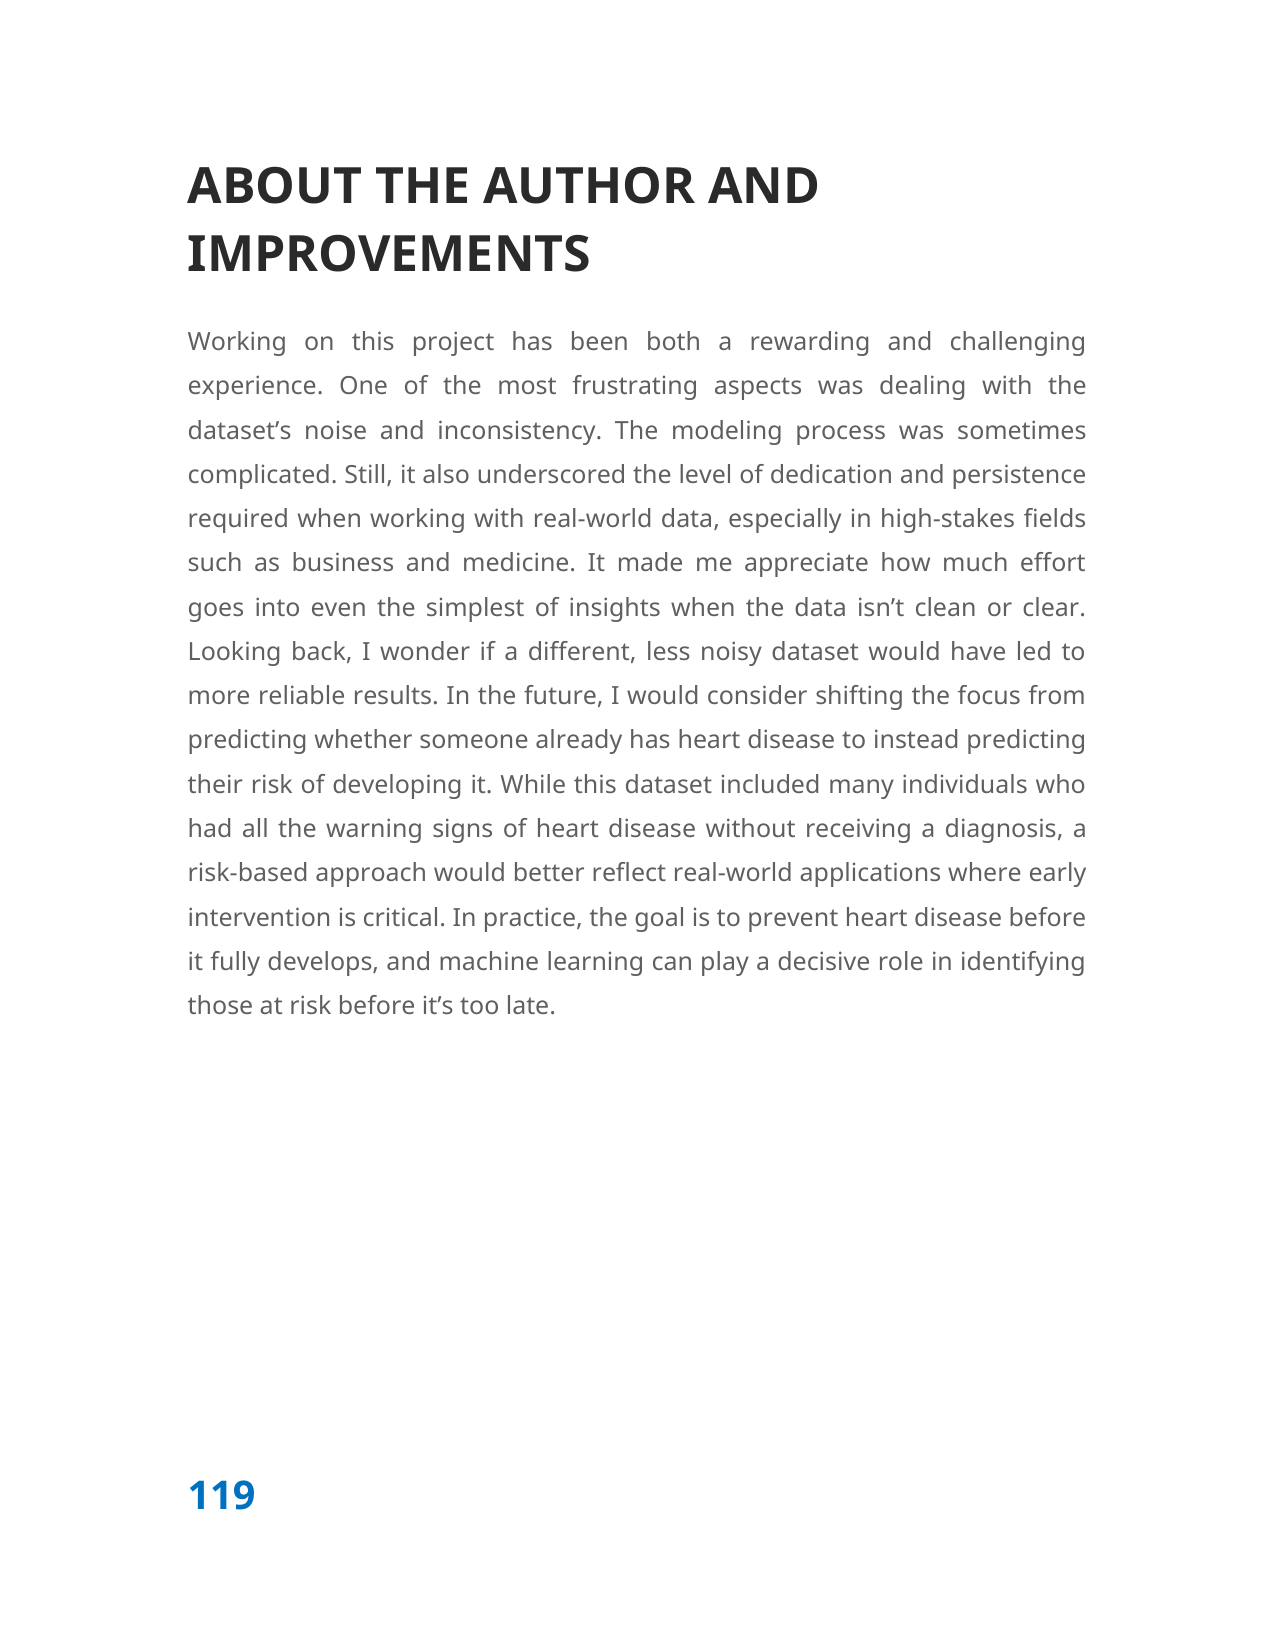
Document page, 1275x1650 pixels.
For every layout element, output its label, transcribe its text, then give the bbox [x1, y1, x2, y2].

text Working on this project has been both a rewarding and challenging experience. One of the most frustrating aspects was dealing with the dataset’s noise and inconsistency. The modeling process was sometimes complicated. Still, it also underscored the level of dedication and persistence required when working with real-world data, especially in high-stakes fields such as business and medicine. It made me appreciate how much effort goes into even the simplest of insights when the data isn’t clean or clear. Looking back, I wonder if a different, less noisy dataset would have led to more reliable results. In the future, I would consider shifting the focus from predicting whether someone already has heart disease to instead predicting their risk of developing it. While this dataset included many individuals who had all the warning signs of heart disease without receiving a diagnosis, a risk-based approach would better reflect real-world applications where early intervention is critical. In practice, the goal is to prevent heart disease before it fully develops, and machine learning can play a decisive role in identifying those at risk before it’s too late. [187, 324, 1087, 1022]
subtitle ABOUT THE AUTHOR AND IMPROVEMENTS [187, 150, 1087, 286]
